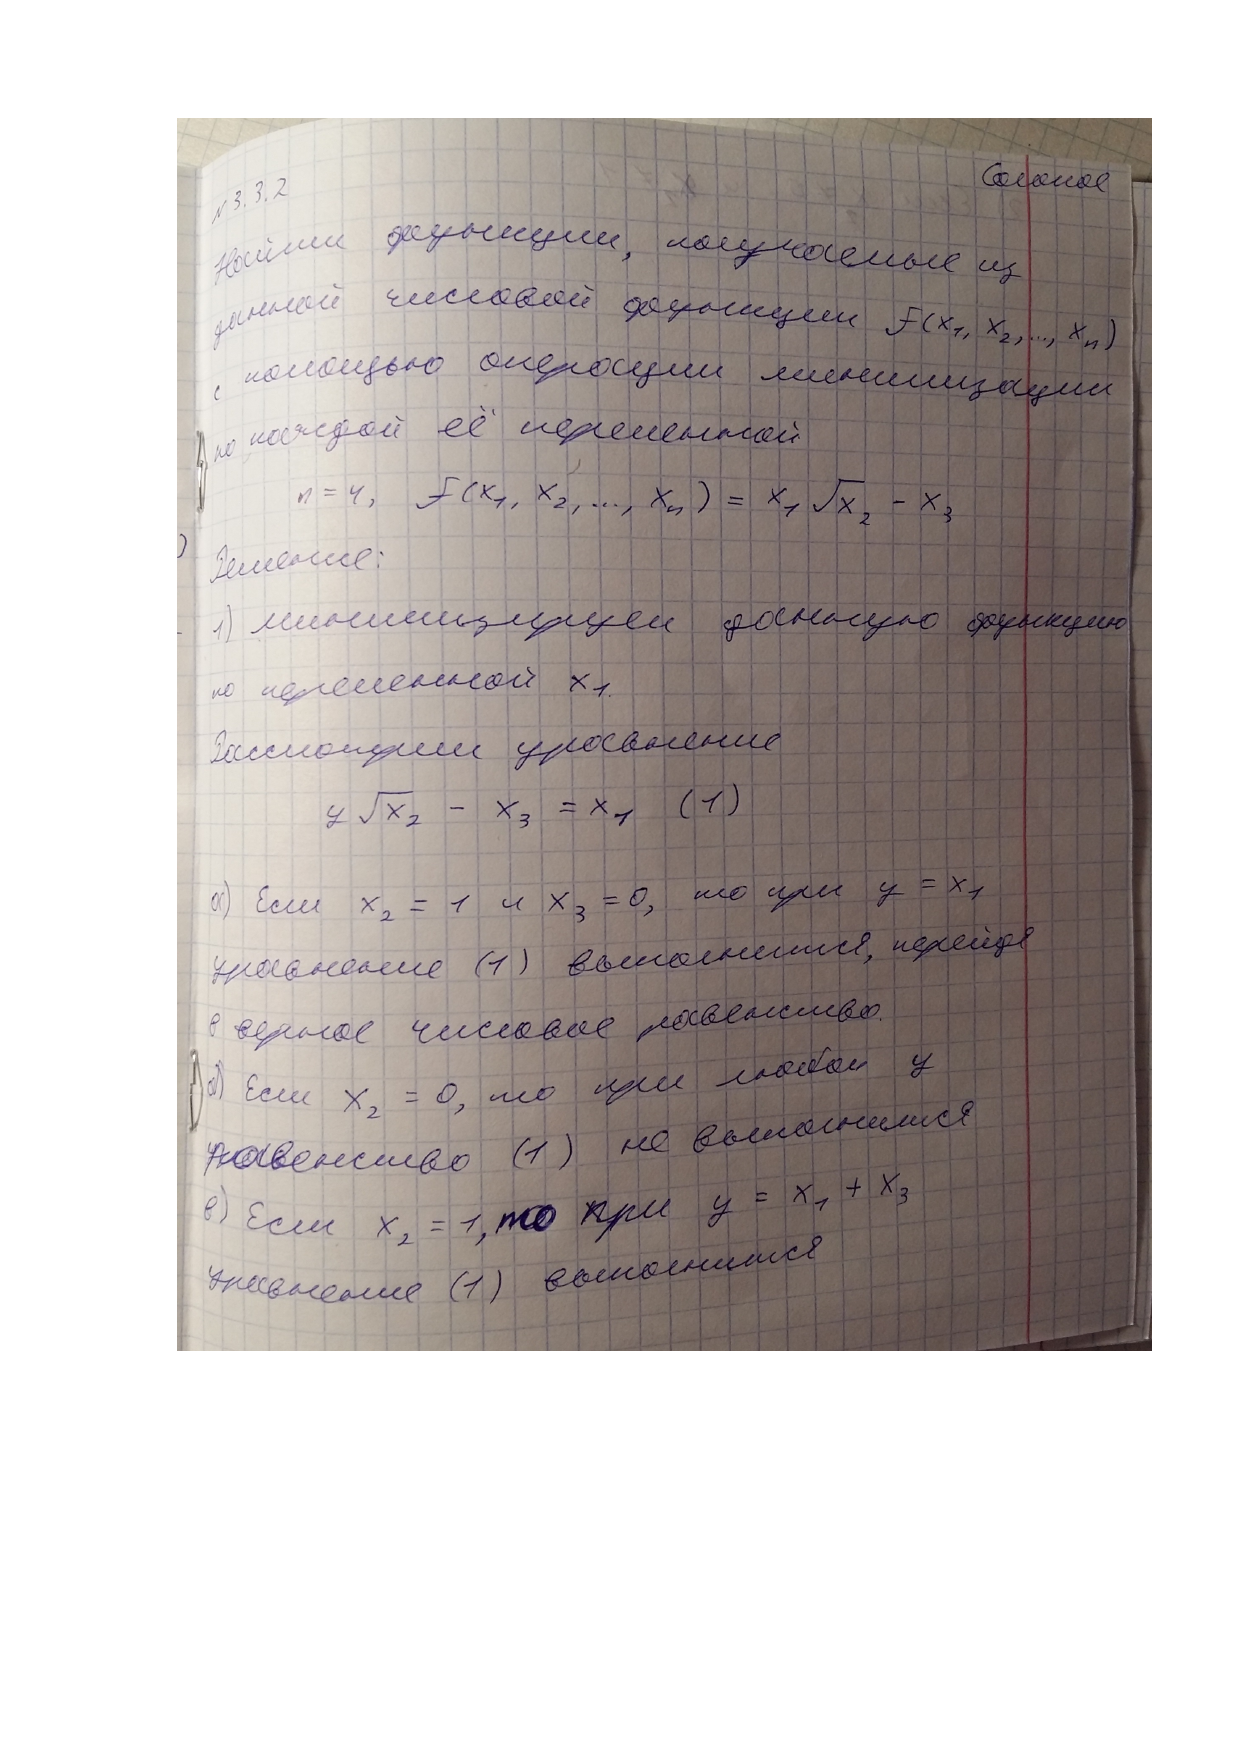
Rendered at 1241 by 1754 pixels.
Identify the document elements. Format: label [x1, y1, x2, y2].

picture [177, 118, 1152, 1351]
